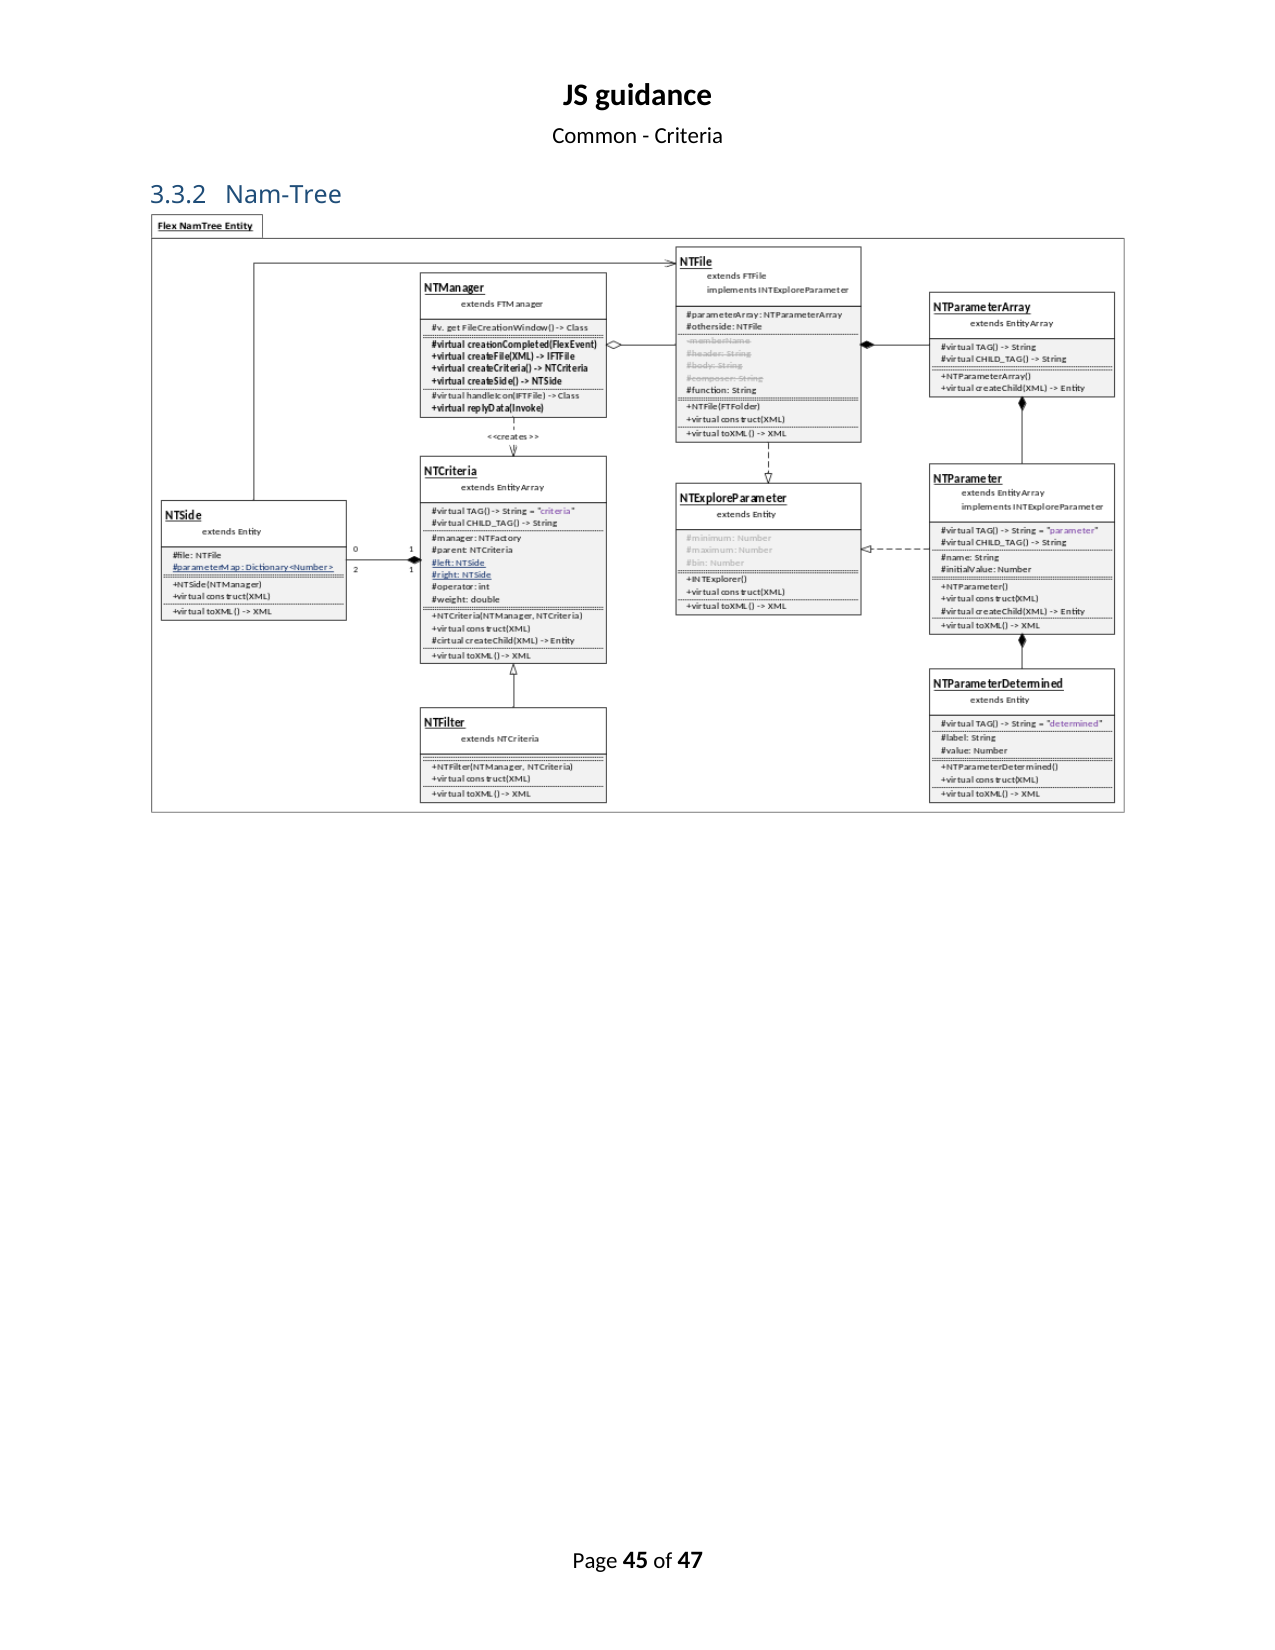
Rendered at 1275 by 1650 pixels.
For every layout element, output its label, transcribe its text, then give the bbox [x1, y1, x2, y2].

subtitle Nam-Tree [150, 177, 1125, 211]
